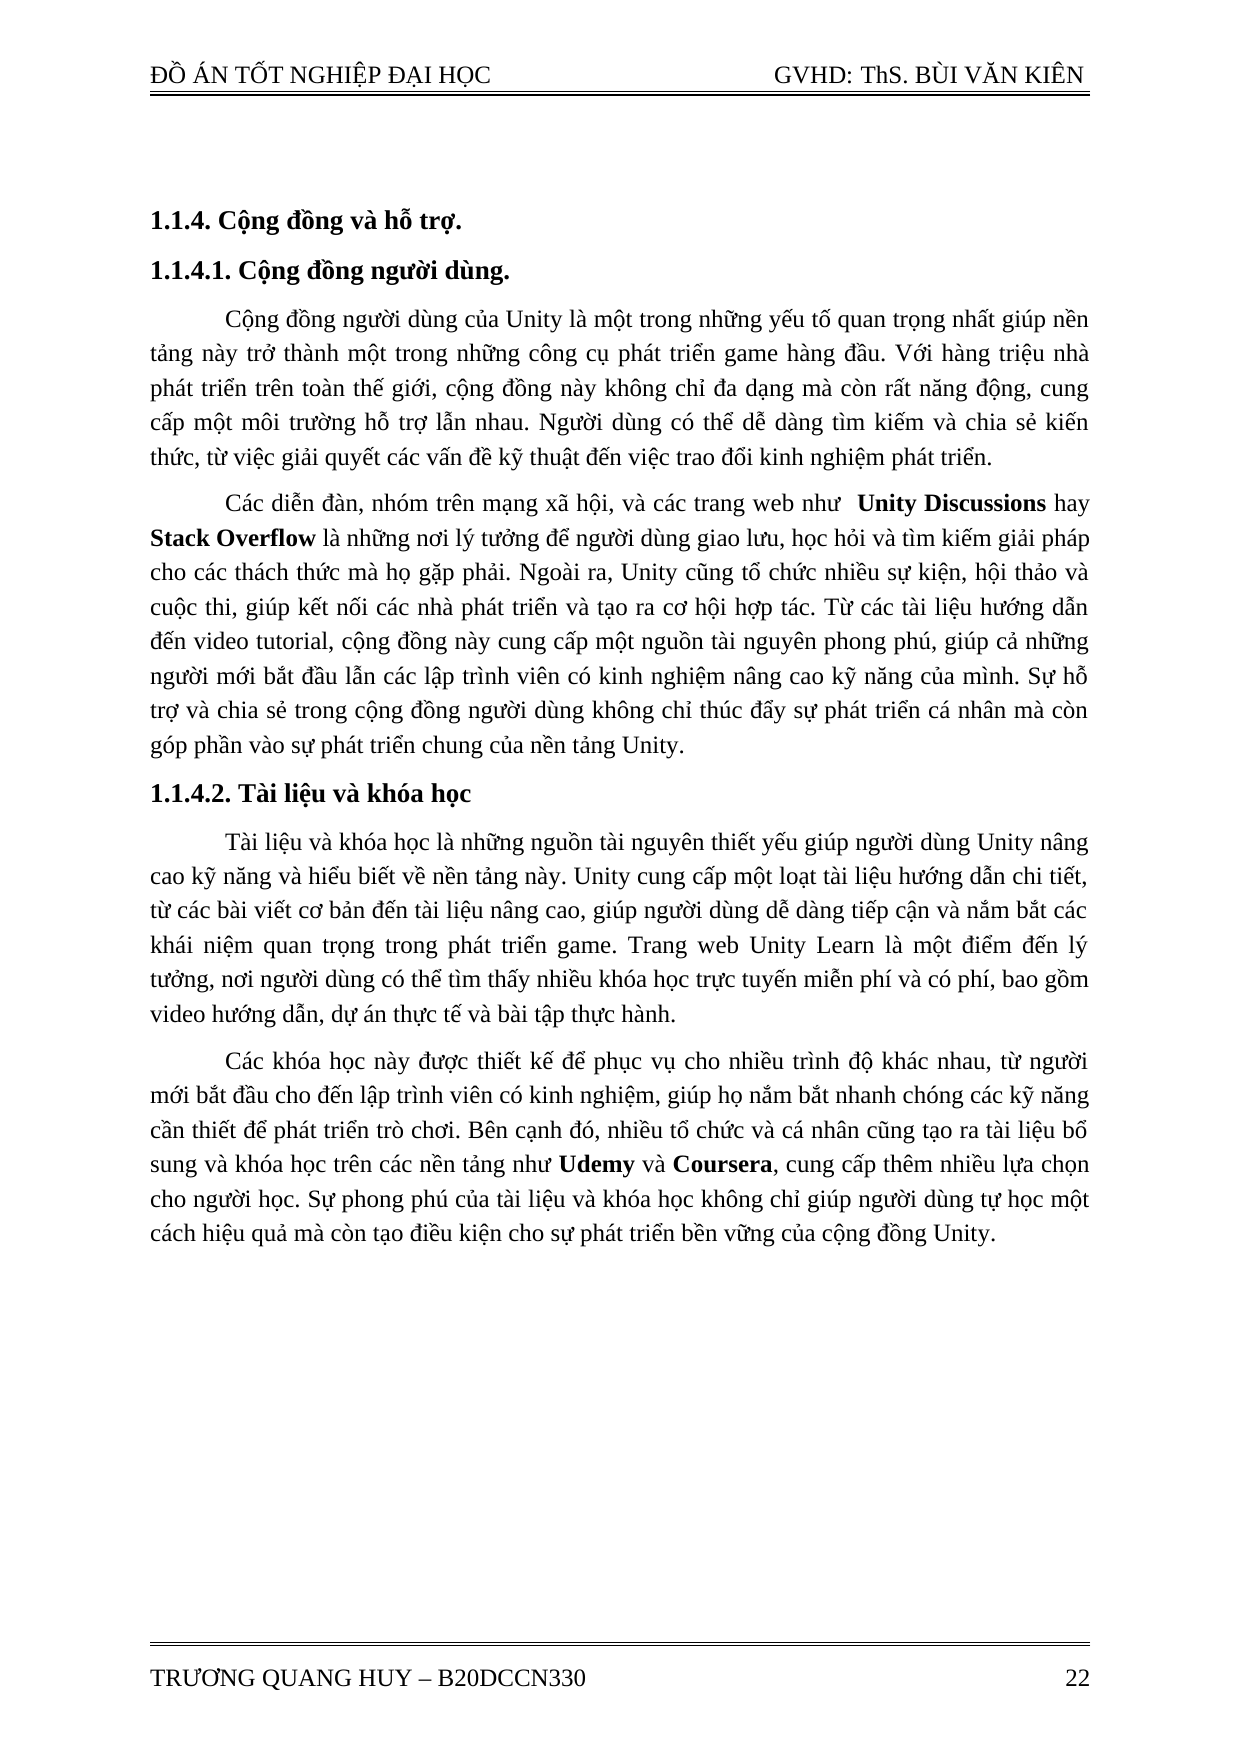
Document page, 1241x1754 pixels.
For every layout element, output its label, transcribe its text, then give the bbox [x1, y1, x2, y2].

text Tài liệu và khóa học là những nguồn tài nguyên thiết yếu giúp người dùng Unity nâng cao kỹ năng và hiểu biết về nền tảng này. Unity cung cấp một loạt tài liệu hướng dẫn chi tiết, từ các bài viết cơ bản đến tài liệu nâng cao, giúp người dùng dễ dàng tiếp cận và nắm bắt các khái niệm quan trọng trong phát triển game. Trang web Unity Learn là một điểm đến lý tưởng, nơi người dùng có thể tìm thấy nhiều khóa học trực tuyến miễn phí và có phí, bao gồm video hướng dẫn, dự án thực tế và bài tập thực hành. [150, 827, 1090, 1028]
text Cộng đồng người dùng của Unity là một trong những yếu tố quan trọng nhất giúp nền tảng này trở thành một trong những công cụ phát triển game hàng đầu. Với hàng triệu nhà phát triển trên toàn thế giới, cộng đồng này không chỉ đa dạng mà còn rất năng động, cung cấp một môi trường hỗ trợ lẫn nhau. Người dùng có thể dễ dàng tìm kiếm và chia sẻ kiến thức, từ việc giải quyết các vấn đề kỹ thuật đến việc trao đổi kinh nghiệm phát triển. [150, 304, 1090, 470]
subtitle 1.1.4.2. Tài liệu và khóa học [150, 777, 1090, 808]
text Các khóa học này được thiết kế để phục vụ cho nhiều trình độ khác nhau, từ người mới bắt đầu cho đến lập trình viên có kinh nghiệm, giúp họ nắm bắt nhanh chóng các kỹ năng cần thiết để phát triển trò chơi. Bên cạnh đó, nhiều tổ chức và cá nhân cũng tạo ra tài liệu bổ sung và khóa học trên các nền tảng như Udemy và Coursera, cung cấp thêm nhiều lựa chọn cho người học. Sự phong phú của tài liệu và khóa học không chỉ giúp người dùng tự học một cách hiệu quả mà còn tạo điều kiện cho sự phát triển bền vững của cộng đồng Unity. [150, 1046, 1090, 1247]
subtitle 1.1.4.1. Cộng đồng người dùng. [150, 254, 1090, 285]
text Các diễn đàn, nhóm trên mạng xã hội, và các trang web như Unity Discussions hay Stack Overflow là những nơi lý tưởng để người dùng giao lưu, học hỏi và tìm kiếm giải pháp cho các thách thức mà họ gặp phải. Ngoài ra, Unity cũng tổ chức nhiều sự kiện, hội thảo và cuộc thi, giúp kết nối các nhà phát triển và tạo ra cơ hội hợp tác. Từ các tài liệu hướng dẫn đến video tutorial, cộng đồng này cung cấp một nguồn tài nguyên phong phú, giúp cả những người mới bắt đầu lẫn các lập trình viên có kinh nghiệm nâng cao kỹ năng của mình. Sự hỗ trợ và chia sẻ trong cộng đồng người dùng không chỉ thúc đẩy sự phát triển cá nhân mà còn góp phần vào sự phát triển chung của nền tảng Unity. [150, 488, 1090, 759]
subtitle 1.1.4. Cộng đồng và hỗ trợ. [150, 204, 1090, 235]
